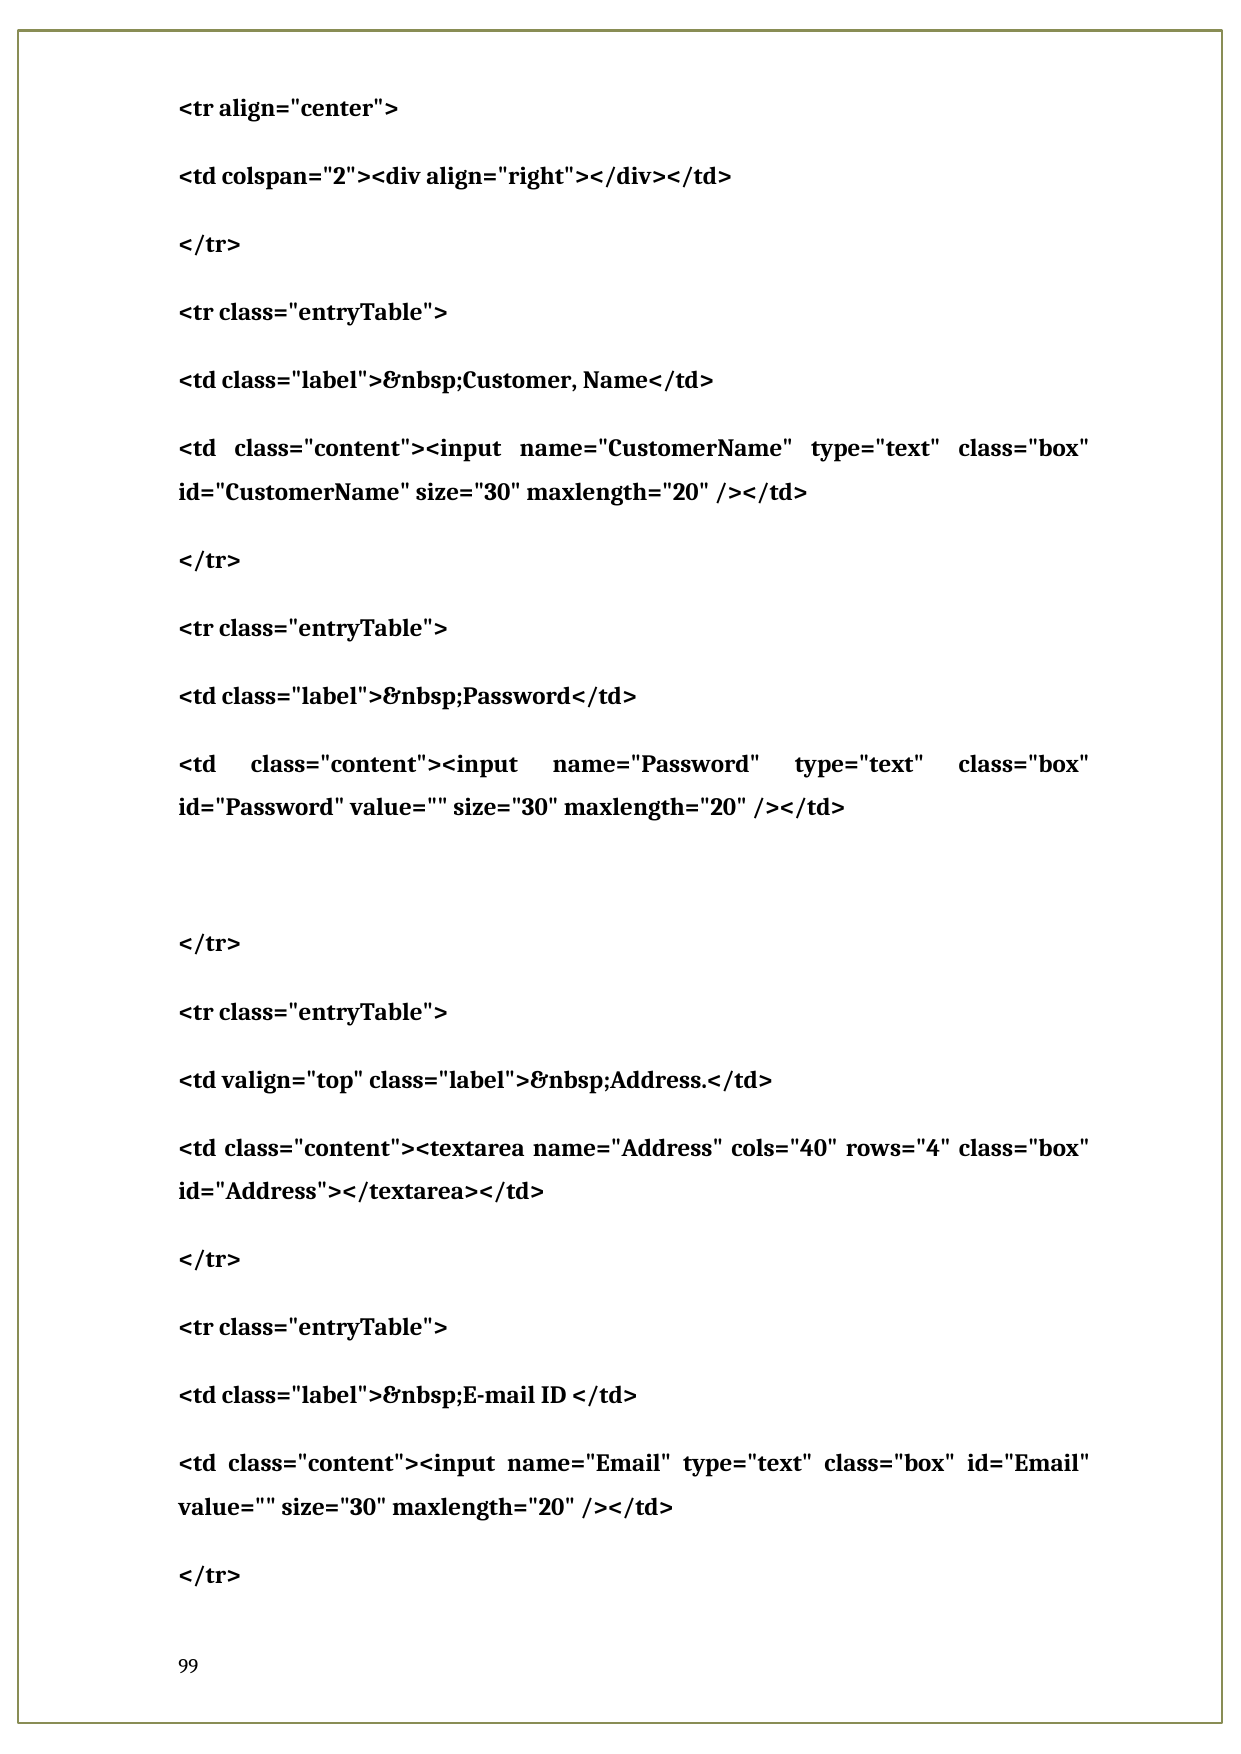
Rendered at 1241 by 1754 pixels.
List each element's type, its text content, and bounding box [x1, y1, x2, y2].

text <td class="content"><input name="CustomerName" type="text" class="box" id="CustomerName" size="30" maxlength="20" /></td> [178, 434, 1090, 506]
text <td class="label">&nbsp;E-mail ID </td> [178, 1381, 1090, 1410]
text <td class="label">&nbsp;Password</td> [178, 682, 1090, 711]
text </tr> [178, 1561, 1090, 1589]
text <td valign="top" class="label">&nbsp;Address.</td> [178, 1066, 1090, 1094]
text <td class="content"><textarea name="Address" cols="40" rows="4" class="box" id="Address"></textarea></td> [178, 1134, 1090, 1206]
text <tr class="entryTable"> [178, 298, 1090, 327]
text </tr> [178, 1245, 1090, 1274]
text <td class="content"><input name="Email" type="text" class="box" id="Email" value="" size="30" maxlength="20" /></td> [178, 1449, 1090, 1521]
text <td class="content"><input name="Password" type="text" class="box" id="Password" value="" size="30" maxlength="20" /></td> [178, 750, 1090, 822]
text </tr> [178, 546, 1090, 574]
text </tr> [178, 230, 1090, 259]
text <tr class="entryTable"> [178, 1313, 1090, 1342]
text <tr align="center"> [178, 94, 1090, 122]
text </tr> [178, 929, 1090, 958]
text <td colspan="2"><div align="right"></div></td> [178, 162, 1090, 191]
text <td class="label">&nbsp;Customer, Name</td> [178, 366, 1090, 395]
text <tr class="entryTable"> [178, 614, 1090, 642]
text <tr class="entryTable"> [178, 997, 1090, 1026]
